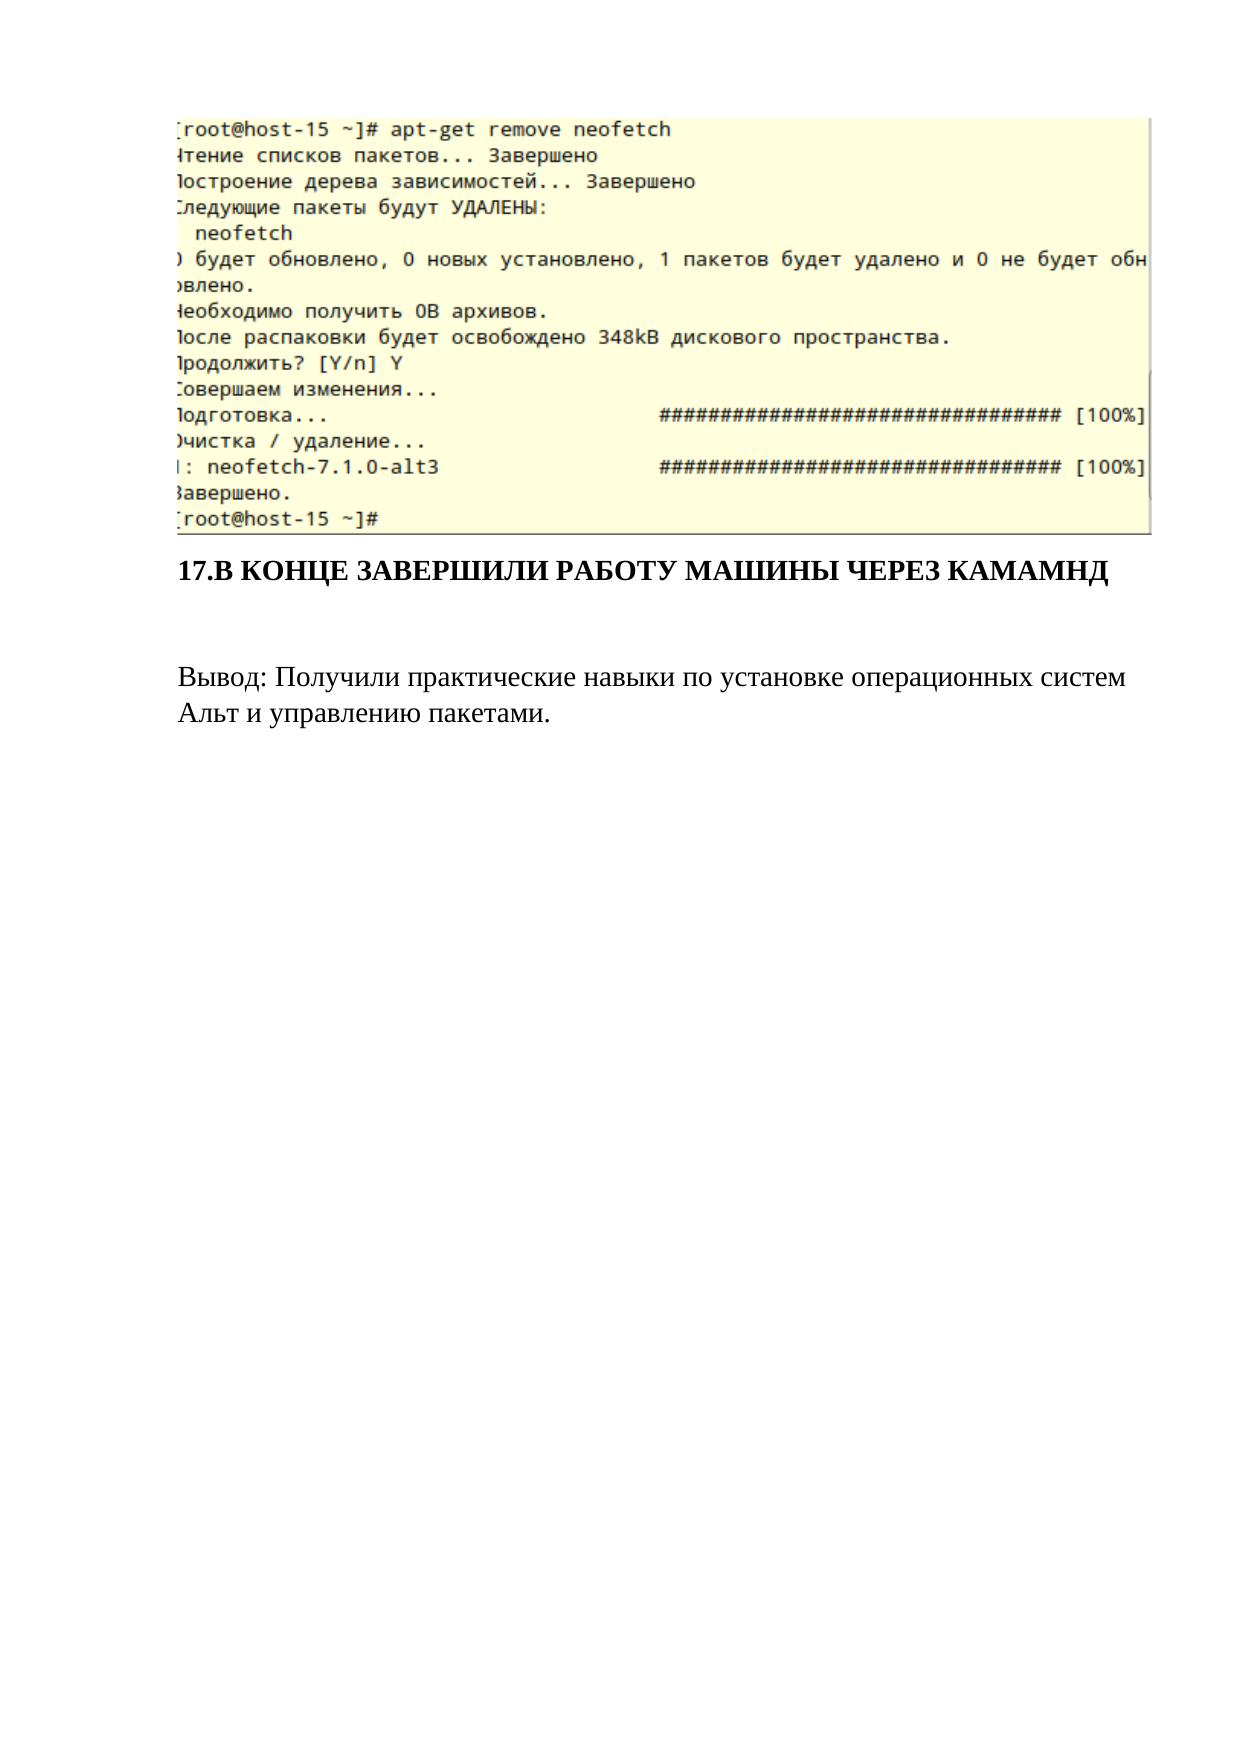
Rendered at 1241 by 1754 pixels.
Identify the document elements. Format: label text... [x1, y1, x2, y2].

text Вывод: Получили практические навыки по установке операционных систем Альт и управлению пакетами. [177, 659, 1152, 728]
text 17.В КОНЦЕ ЗАВЕРШИЛИ РАБОТУ МАШИНЫ ЧЕРЕЗ КАМАМНД [177, 553, 1152, 587]
picture [177, 118, 1152, 535]
